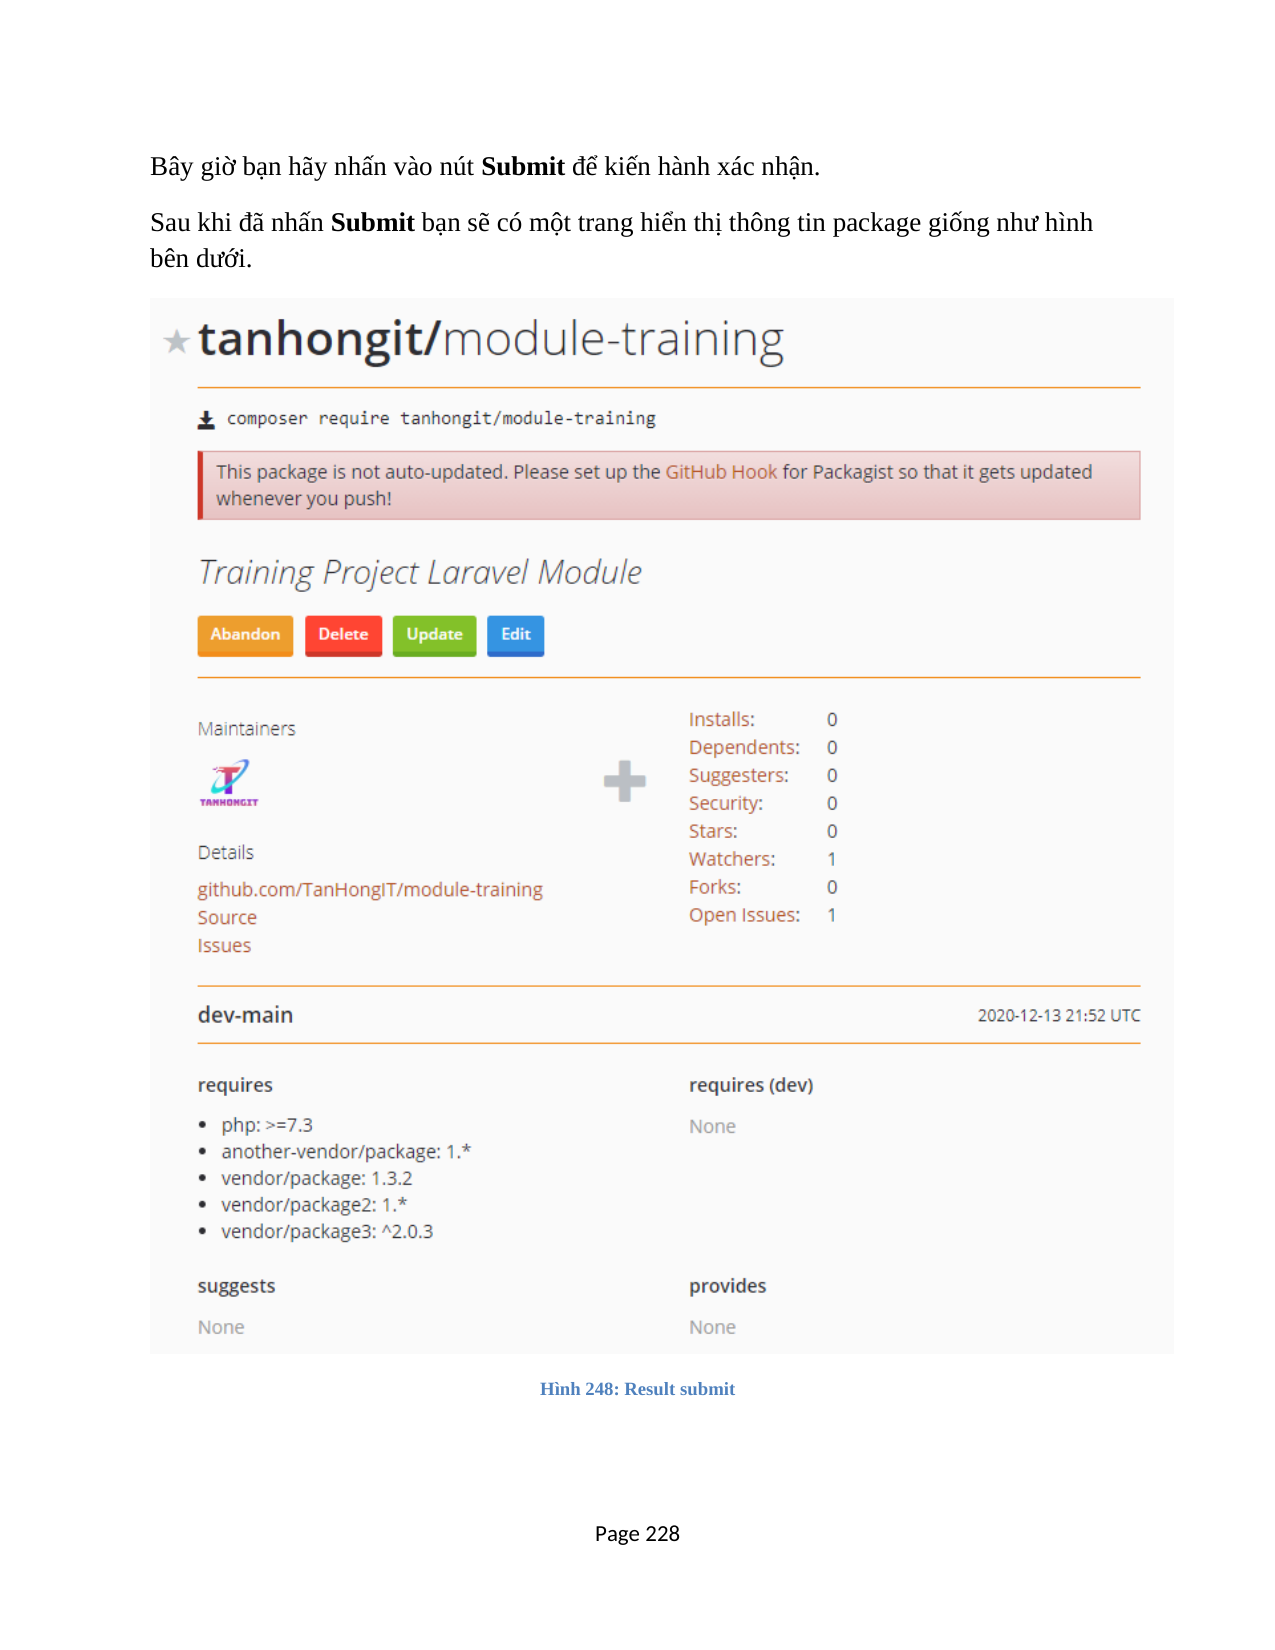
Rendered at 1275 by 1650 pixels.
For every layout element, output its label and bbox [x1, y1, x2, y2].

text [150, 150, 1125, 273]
picture [150, 298, 1174, 1354]
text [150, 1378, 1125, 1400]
